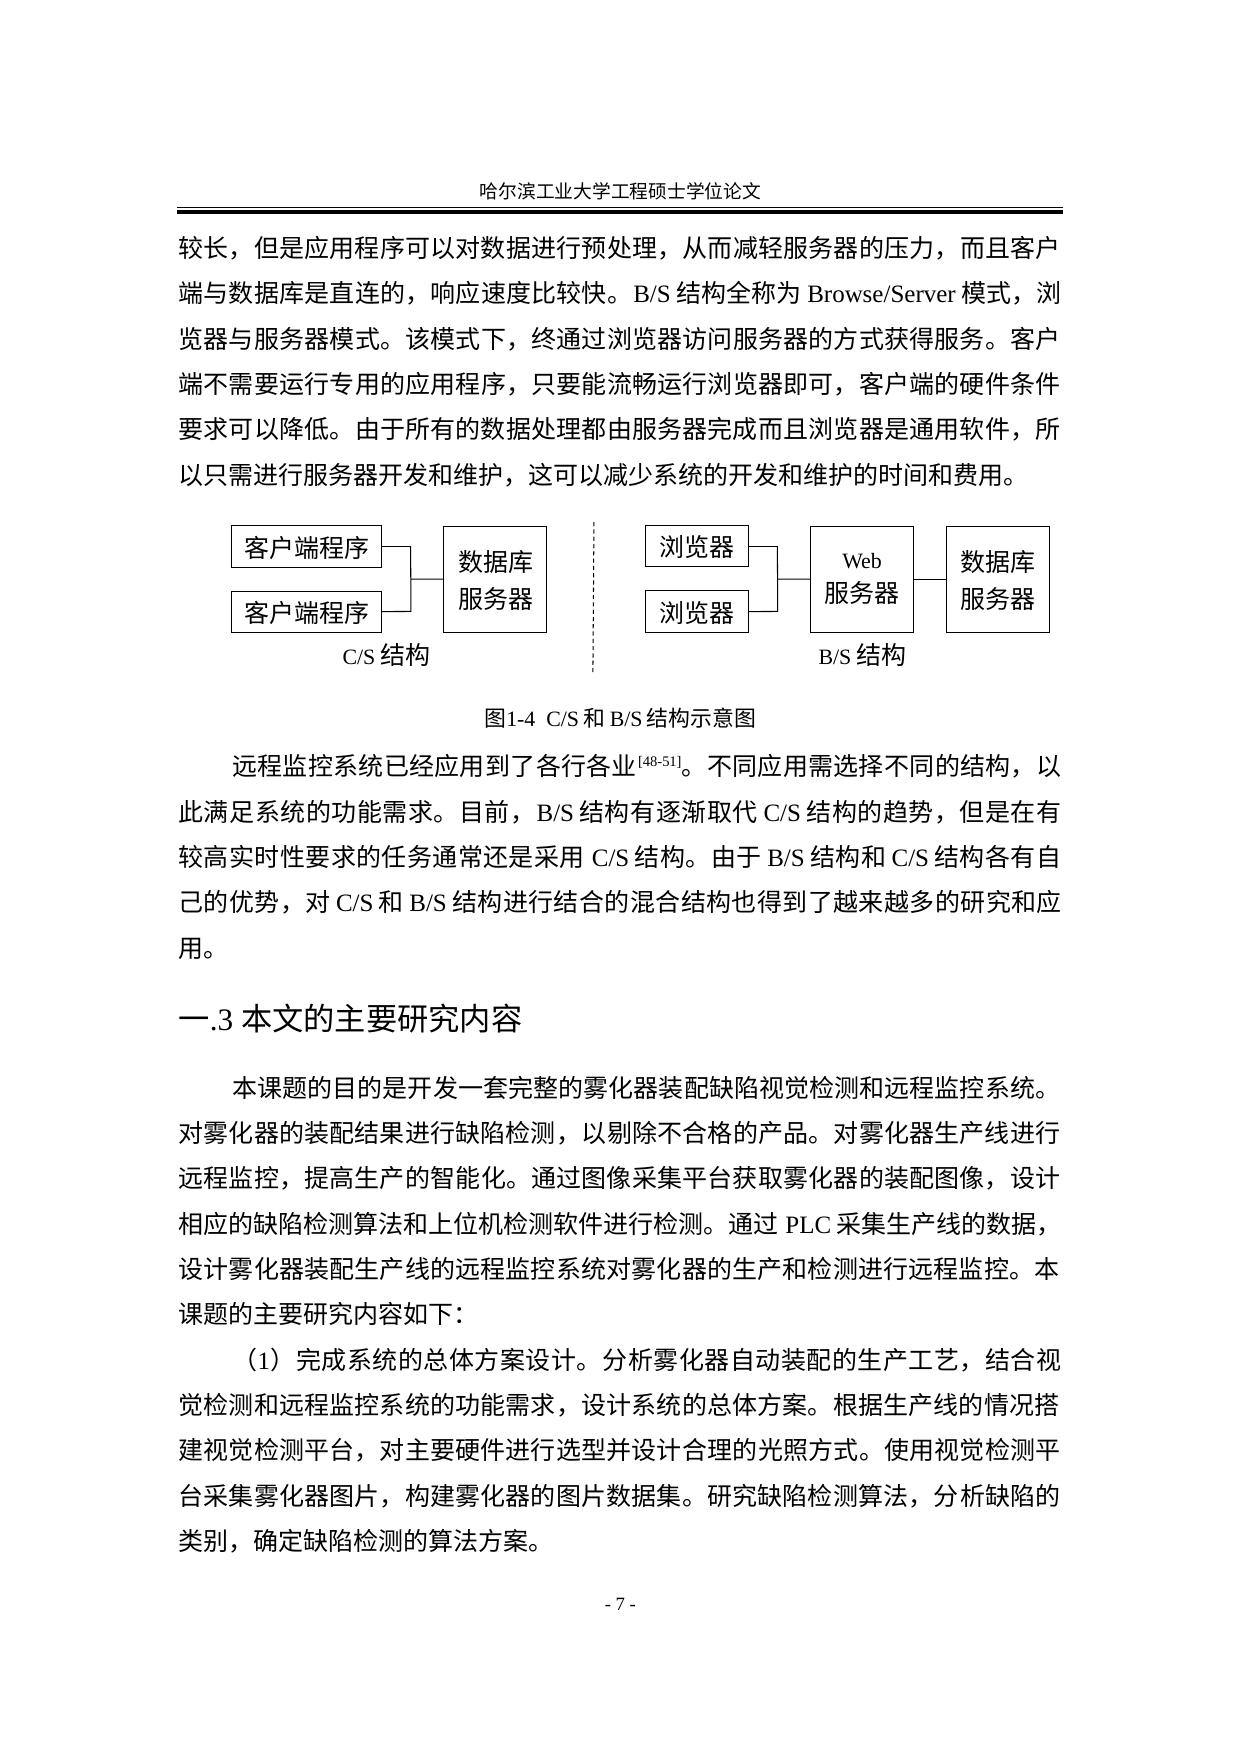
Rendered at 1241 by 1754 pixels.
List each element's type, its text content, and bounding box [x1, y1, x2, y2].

text 图1-4 C/S和B/S结构示意图 [178, 701, 1062, 732]
text （1）完成系统的总体方案设计。分析雾化器自动装配的生产工艺，结合视觉检测和远程监控系统的功能需求，设计系统的总体方案。根据生产线的情况搭建视觉检测平台，对主要硬件进行选型并设计合理的光照方式。使用视觉检测平台采集雾化器图片，构建雾化器的图片数据集。研究缺陷检测算法，分析缺陷的类别，确定缺陷检测的算法方案。 [178, 1340, 1062, 1558]
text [178, 228, 1062, 491]
subtitle 本文的主要研究内容 [178, 994, 1062, 1039]
text 本课题的目的是开发一套完整的雾化器装配缺陷视觉检测和远程监控系统。对雾化器的装配结果进行缺陷检测，以剔除不合格的产品。对雾化器生产线进行远程监控，提高生产的智能化。通过图像采集平台获取雾化器的装配图像，设计相应的缺陷检测算法和上位机检测软件进行检测。通过PLC采集生产线的数据，设计雾化器装配生产线的远程监控系统对雾化器的生产和检测进行远程监控。本课题的主要研究内容如下： [178, 1068, 1062, 1331]
text 远程监控系统已经应用到了各行各业[48-51]。不同应用需选择不同的结构，以此满足系统的功能需求。目前，B/S结构有逐渐取代C/S结构的趋势，但是在有较高实时性要求的任务通常还是采用C/S结构。由于B/S结构和C/S结构各有自己的优势，对C/S和B/S结构进行结合的混合结构也得到了越来越多的研究和应用。 [178, 747, 1062, 964]
